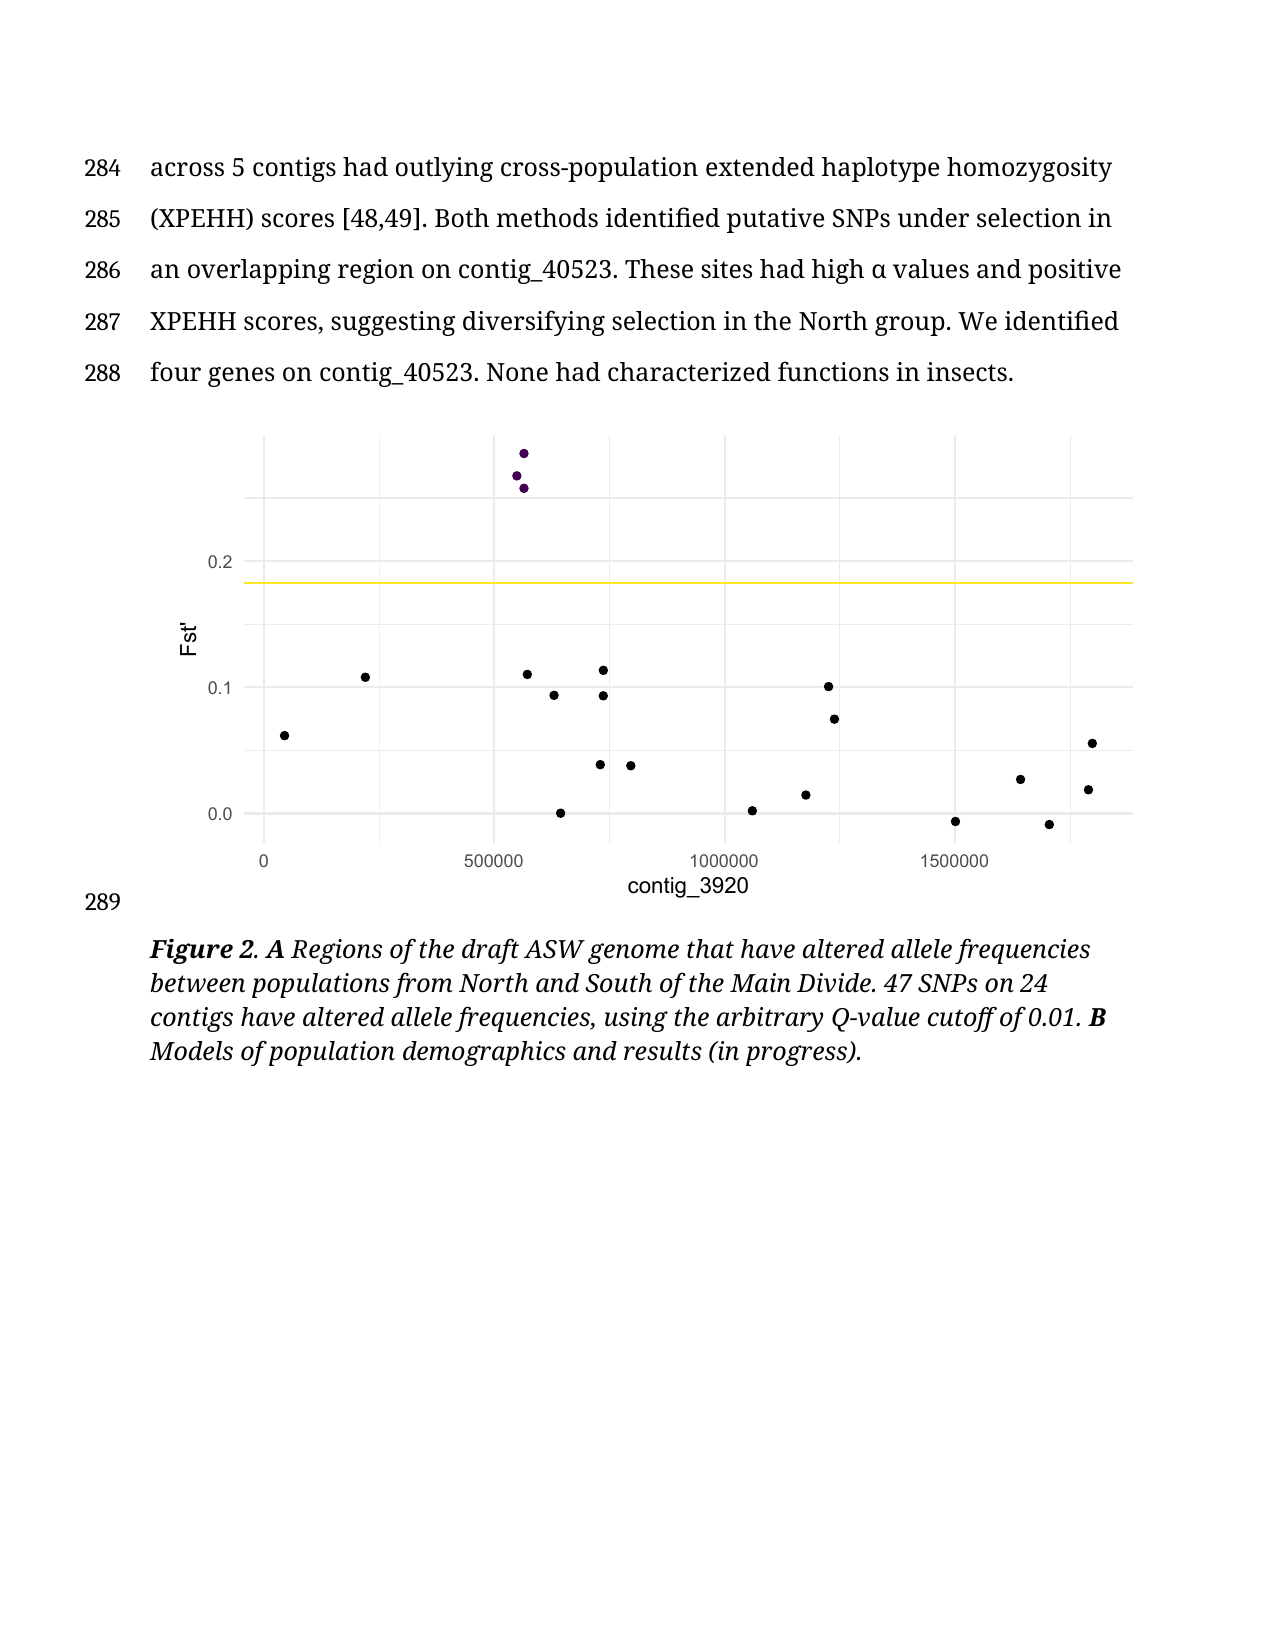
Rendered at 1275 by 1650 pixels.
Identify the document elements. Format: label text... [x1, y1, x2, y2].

text Figure 2. A Regions of the draft ASW genome that have altered allele frequencies between populations from North and South of the Main Divide. 47 SNPs on 24 contigs have altered allele frequencies, using the arbitrary Q-value cutoff of 0.01. B Models of population demographics and results (in progress). [150, 931, 1125, 1067]
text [150, 150, 1125, 388]
